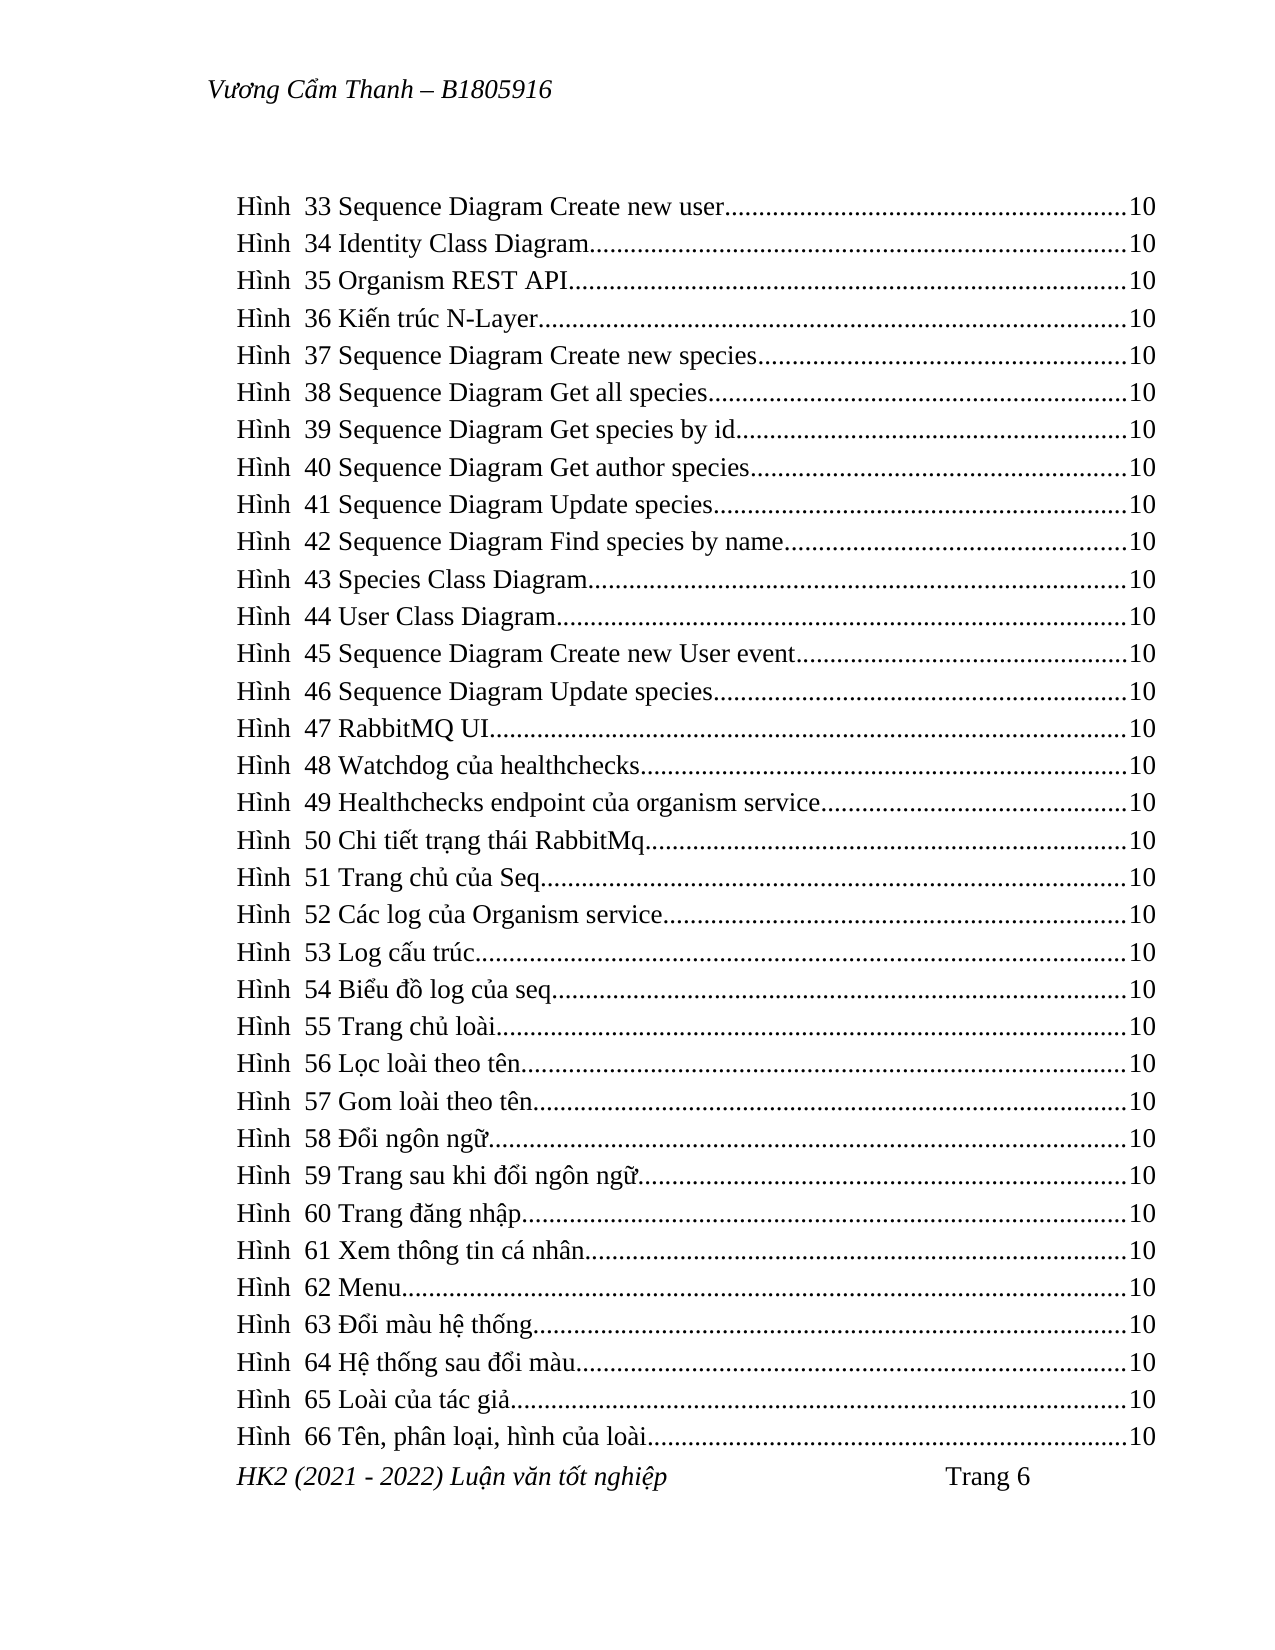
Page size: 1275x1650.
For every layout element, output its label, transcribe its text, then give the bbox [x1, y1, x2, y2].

text Hình 37 Sequence Diagram Create new species 10 [207, 339, 1157, 370]
text Hình 49 Healthchecks endpoint của organism service 10 [207, 786, 1157, 818]
text Hình 35 Organism REST API 10 [207, 264, 1157, 296]
text Hình 55 Trang chủ loài 10 [207, 1010, 1157, 1041]
text Hình 42 Sequence Diagram Find species by name 10 [207, 525, 1157, 557]
text Hình 38 Sequence Diagram Get all species 10 [207, 376, 1157, 407]
text Hình 62 Menu 10 [207, 1271, 1157, 1302]
text Hình 45 Sequence Diagram Create new User event 10 [207, 637, 1157, 668]
text Hình 40 Sequence Diagram Get author species 10 [207, 451, 1157, 482]
text Hình 66 Tên, phân loại, hình của loài 10 [207, 1420, 1157, 1452]
text Hình 34 Identity Class Diagram 10 [207, 227, 1157, 258]
text Hình 46 Sequence Diagram Update species 10 [207, 674, 1157, 706]
text Hình 58 Đổi ngôn ngữ 10 [207, 1122, 1157, 1153]
text Hình 50 Chi tiết trạng thái RabbitMq 10 [207, 824, 1157, 855]
text Hình 47 RabbitMQ UI 10 [207, 712, 1157, 743]
text Hình 43 Species Class Diagram 10 [207, 563, 1157, 594]
text Hình 65 Loài của tác giả 10 [207, 1383, 1157, 1414]
text Hình 44 User Class Diagram 10 [207, 600, 1157, 631]
text Hình 48 Watchdog của healthchecks 10 [207, 749, 1157, 780]
text Hình 41 Sequence Diagram Update species 10 [207, 488, 1157, 519]
text Hình 36 Kiến trúc N-Layer 10 [207, 302, 1157, 333]
text Hình 57 Gom loài theo tên 10 [207, 1085, 1157, 1116]
text Hình 39 Sequence Diagram Get species by id 10 [207, 413, 1157, 445]
text Hình 64 Hệ thống sau đổi màu 10 [207, 1346, 1157, 1377]
text Hình 63 Đổi màu hệ thống 10 [207, 1308, 1157, 1340]
text Hình 56 Lọc loài theo tên 10 [207, 1047, 1157, 1079]
text Hình 59 Trang sau khi đổi ngôn ngữ 10 [207, 1159, 1157, 1191]
text Hình 60 Trang đăng nhập 10 [207, 1197, 1157, 1228]
text Hình 53 Log cấu trúc 10 [207, 936, 1157, 967]
text Hình 51 Trang chủ của Seq 10 [207, 861, 1157, 892]
text Hình 61 Xem thông tin cá nhân 10 [207, 1234, 1157, 1265]
text Hình 33 Sequence Diagram Create new user 10 [207, 190, 1157, 221]
text Hình 52 Các log của Organism service 10 [207, 898, 1157, 929]
text Hình 54 Biểu đồ log của seq 10 [207, 973, 1157, 1004]
